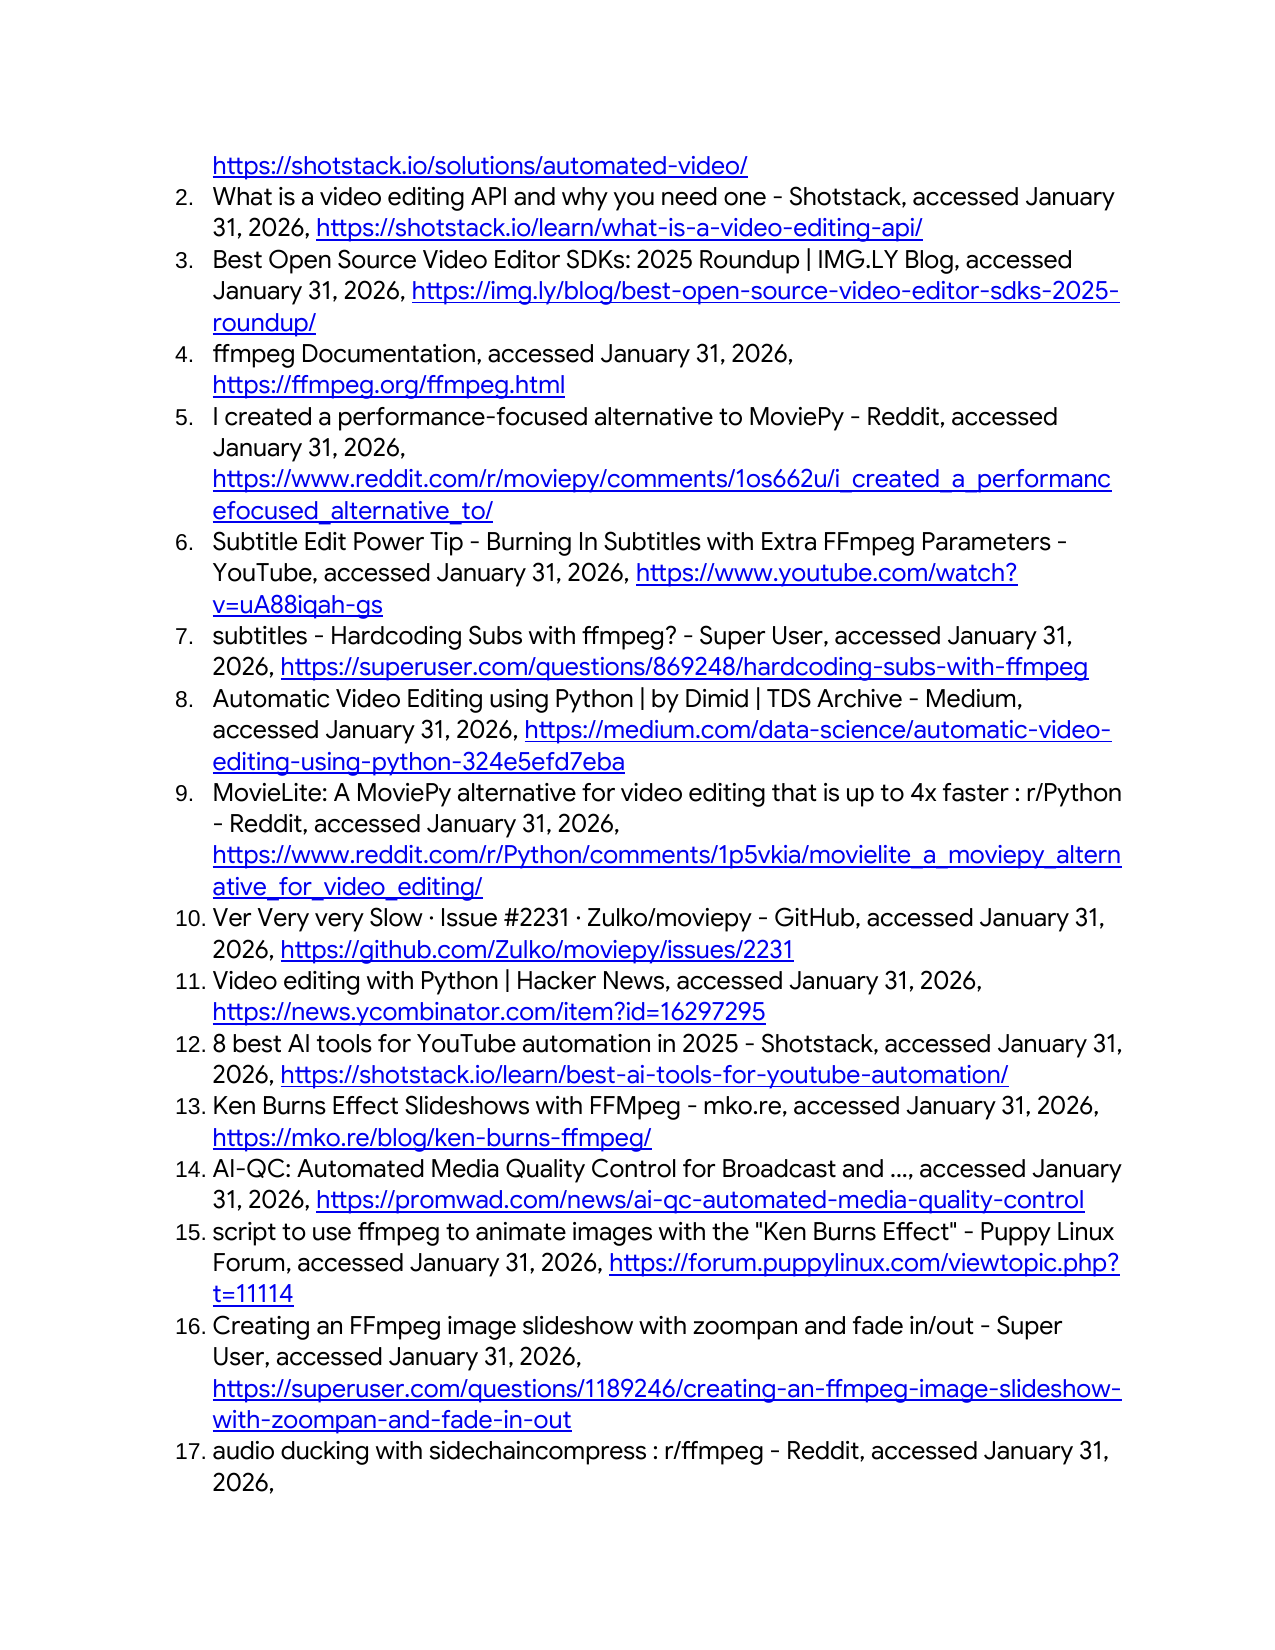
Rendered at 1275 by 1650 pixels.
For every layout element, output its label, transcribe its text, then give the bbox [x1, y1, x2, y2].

list 8 best AI tools for YouTube automation in 2025 - Shotstack, accessed January 31, 2026, https://shotstack.io/learn/best-ai-tools-for-youtube-automation/ [175, 1028, 1125, 1091]
list What is a video editing API and why you need one - Shotstack, accessed January 31, 2026, https://shotstack.io/learn/what-is-a-video-editing-api/ [175, 181, 1125, 244]
list ffmpeg Documentation, accessed January 31, 2026, https://ffmpeg.org/ffmpeg.html [175, 338, 1125, 401]
list Ken Burns Effect Slideshows with FFMpeg - mko.re, accessed January 31, 2026, https://mko.re/blog/ken-burns-ffmpeg/ [175, 1091, 1125, 1153]
list Ver Very very Slow · Issue #2231 · Zulko/moviepy - GitHub, accessed January 31, 2026, https://github.com/Zulko/moviepy/issues/2231 [175, 902, 1125, 965]
list Best Open Source Video Editor SDKs: 2025 Roundup | IMG.LY Blog, accessed January 31, 2026, https://img.ly/blog/best-open-source-video-editor-sdks-2025-roundup/ [175, 244, 1125, 338]
list Automatic Video Editing using Python | by Dimid | TDS Archive - Medium, accessed January 31, 2026, https://medium.com/data-science/automatic-video-editing-using-python-324e5efd7eba [175, 683, 1125, 777]
list Creating an FFmpeg image slideshow with zoompan and fade in/out - Super User, accessed January 31, 2026, https://superuser.com/questions/1189246/creating-an-ffmpeg-image-slideshow-with-zoompan-and-fade-in-out [175, 1310, 1125, 1436]
list script to use ffmpeg to animate images with the "Ken Burns Effect" - Puppy Linux Forum, accessed January 31, 2026, https://forum.puppylinux.com/viewtopic.php?t=11114 [175, 1216, 1125, 1310]
list Video editing with Python | Hacker News, accessed January 31, 2026, https://news.ycombinator.com/item?id=16297295 [175, 965, 1125, 1028]
list Subtitle Edit Power Tip - Burning In Subtitles with Extra FFmpeg Parameters - YouTube, accessed January 31, 2026, https://www.youtube.com/watch?v=uA88iqah-gs [175, 526, 1125, 620]
list AI-QC: Automated Media Quality Control for Broadcast and ..., accessed January 31, 2026, https://promwad.com/news/ai-qc-automated-media-quality-control [175, 1153, 1125, 1216]
list I created a performance-focused alternative to MoviePy - Reddit, accessed January 31, 2026, https://www.reddit.com/r/moviepy/comments/1os662u/i_created_a_performancefocused_alternative_to/ [175, 401, 1125, 526]
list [175, 1436, 1125, 1498]
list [175, 150, 1125, 181]
list MovieLite: A MoviePy alternative for video editing that is up to 4x faster : r/Python - Reddit, accessed January 31, 2026, https://www.reddit.com/r/Python/comments/1p5vkia/movielite_a_moviepy_alternative_for_video_editing/ [175, 777, 1125, 902]
list subtitles - Hardcoding Subs with ffmpeg? - Super User, accessed January 31, 2026, https://superuser.com/questions/869248/hardcoding-subs-with-ffmpeg [175, 620, 1125, 683]
